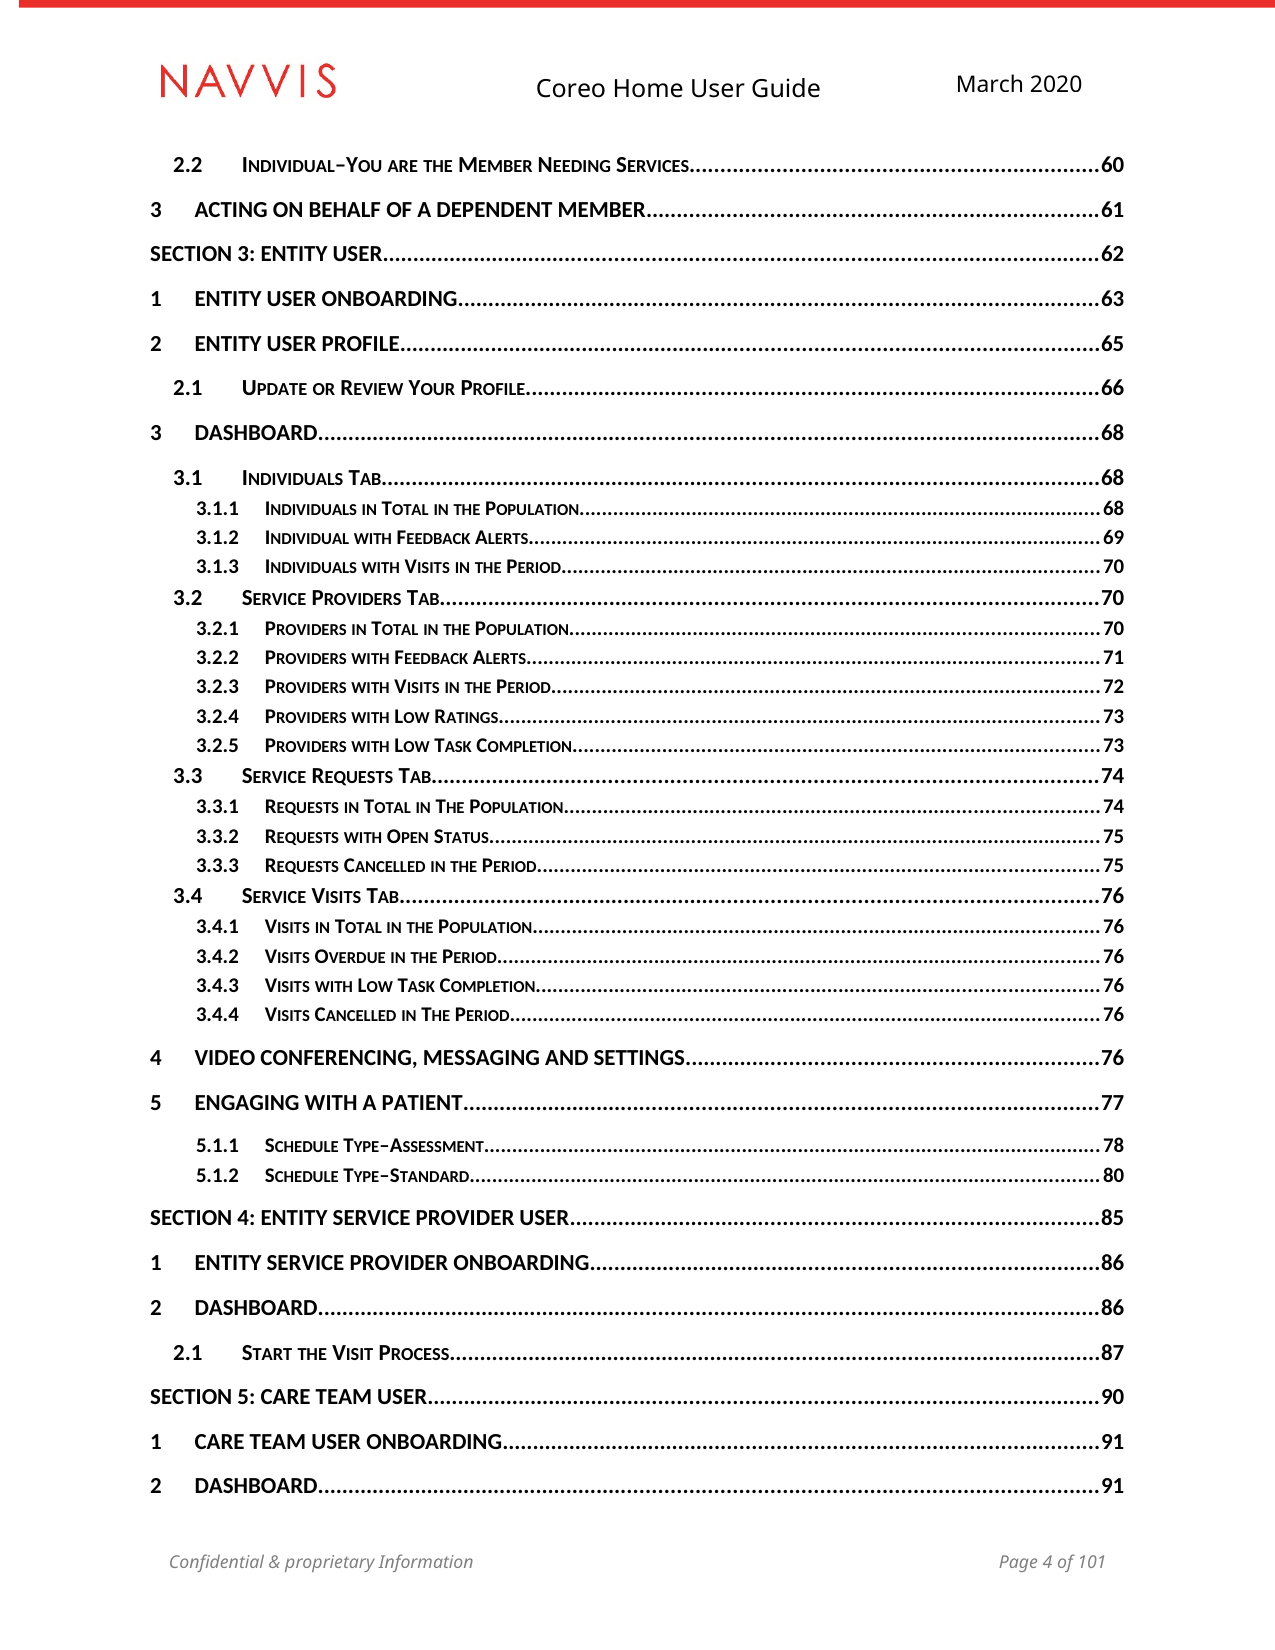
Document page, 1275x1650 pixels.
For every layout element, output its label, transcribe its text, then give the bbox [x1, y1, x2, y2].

text 3.1.1 Individuals in Total in the Population 68 [196, 495, 1125, 520]
text 3.3.1 Requests in Total in The Population 74 [196, 793, 1125, 819]
text 2 Entity User Profile 65 [150, 329, 1125, 357]
text 3.1.3 Individuals with Visits in the Period 70 [196, 553, 1125, 579]
text 1 Entity Service Provider Onboarding 86 [150, 1248, 1125, 1276]
text 3.2 Service Providers Tab 70 [173, 583, 1125, 611]
text 3 Dashboard 68 [150, 418, 1125, 446]
text 3.4.4 Visits Cancelled in The Period 76 [196, 1001, 1125, 1027]
text 3.4 Service Visits Tab 76 [173, 881, 1125, 909]
text 5 Engaging with a Patient 77 [150, 1088, 1125, 1116]
text 1 Care Team User Onboarding 91 [150, 1427, 1125, 1455]
text 2.1 Update or Review Your Profile 66 [173, 373, 1125, 401]
text 3.2.2 Providers with Feedback Alerts 71 [196, 644, 1125, 670]
text 3.2.1 Providers in Total in the Population 70 [196, 615, 1125, 640]
text 3 Acting on Behalf of a Dependent Member 61 [150, 195, 1125, 223]
text 3.3.3 Requests Cancelled in the Period 75 [196, 852, 1125, 877]
text 3.3 Service Requests Tab 74 [173, 761, 1125, 789]
text 3.2.4 Providers with Low Ratings 73 [196, 703, 1125, 728]
text 3.3.2 Requests with Open Status 75 [196, 823, 1125, 848]
text 2.2 Individual–You are the Member Needing Services 60 [173, 150, 1125, 178]
text 3.4.2 Visits Overdue in the Period 76 [196, 943, 1125, 968]
text Section 3: Entity User 62 [150, 239, 1125, 267]
text 4 Video Conferencing, Messaging and Settings 76 [150, 1043, 1125, 1071]
text 1 Entity User Onboarding 63 [150, 284, 1125, 312]
text 3.2.3 Providers with Visits in the Period 72 [196, 673, 1125, 699]
text 3.4.3 Visits with Low Task Completion 76 [196, 972, 1125, 997]
text 5.1.2 Schedule Type–Standard 80 [196, 1162, 1125, 1187]
picture [150, 57, 346, 105]
text 2 Dashboard 91 [150, 1472, 1125, 1500]
text 5.1.1 Schedule Type–Assessment 78 [196, 1132, 1125, 1158]
text 3.2.5 Providers with Low Task Completion 73 [196, 732, 1125, 757]
text Section 5: Care Team User 90 [150, 1382, 1125, 1410]
text 3.1.2 Individual with Feedback Alerts 69 [196, 524, 1125, 550]
text 3.4.1 Visits in Total in the Population 76 [196, 913, 1125, 939]
text Section 4: Entity Service Provider User 85 [150, 1203, 1125, 1232]
text 2 Dashboard 86 [150, 1293, 1125, 1321]
text 3.1 Individuals Tab 68 [173, 463, 1125, 491]
text 2.1 Start the Visit Process 87 [173, 1338, 1125, 1366]
